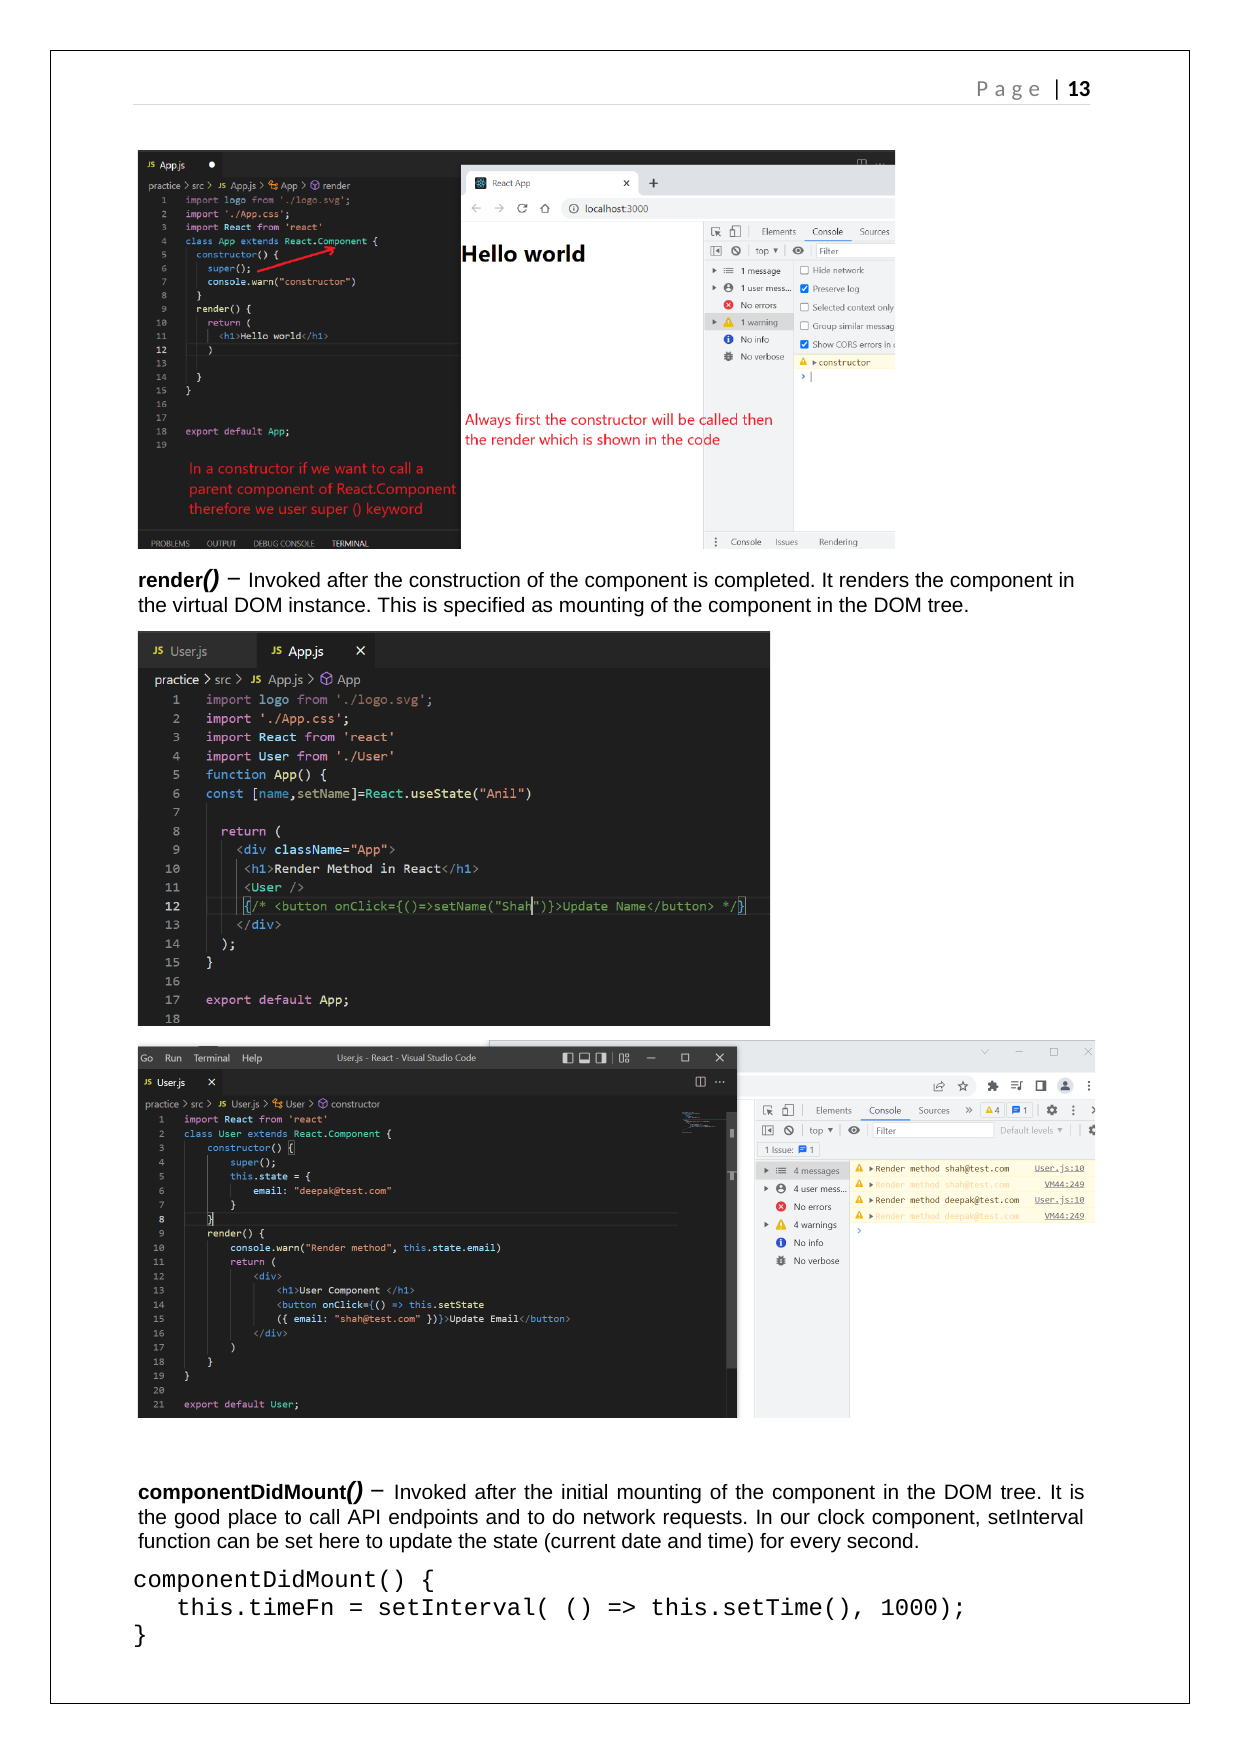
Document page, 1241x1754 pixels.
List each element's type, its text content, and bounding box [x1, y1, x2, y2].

picture [137, 1040, 1096, 1418]
text this.timeFn = setInterval( () => this.setTime(), 1000); [133, 1595, 1090, 1622]
picture [137, 150, 896, 549]
text componentDidMount() { [133, 1568, 1090, 1595]
picture [137, 631, 771, 1026]
text componentDidMount() − Invoked after the initial mounting of the component in the DOM tree. It is the good place to call API endpoints and to do network requests. In our clock component, setInterval function can be set here to update the state (current date and time) for every second. [138, 1476, 1085, 1553]
text } [133, 1622, 1090, 1649]
text render() − Invoked after the construction of the component is completed. It renders the component in the virtual DOM instance. This is specified as mounting of the component in the DOM tree. [138, 564, 1085, 617]
